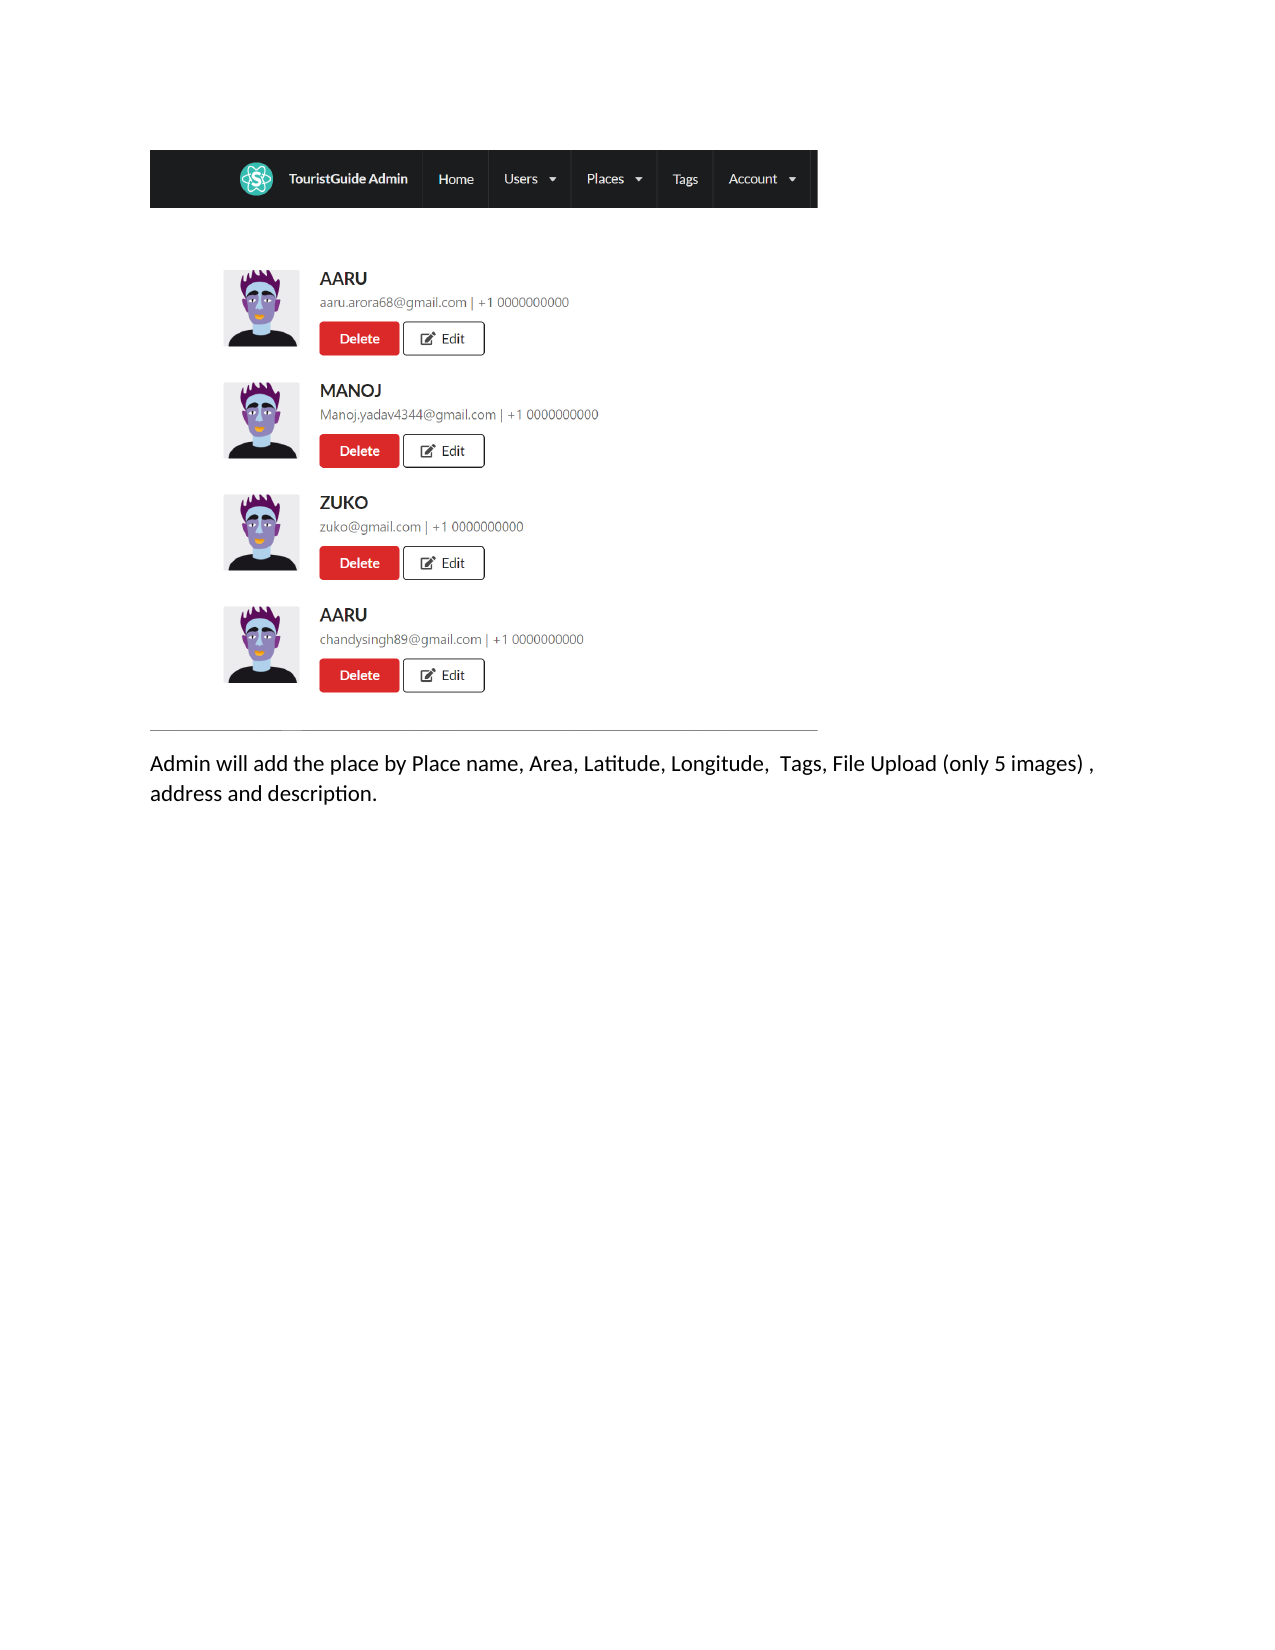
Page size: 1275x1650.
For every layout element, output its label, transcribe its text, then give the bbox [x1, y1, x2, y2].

picture [150, 150, 818, 731]
text Admin will add the place by Place name, Area, Latitude, Longitude, Tags, File Upload (only 5 images) , address and description. [150, 749, 1125, 807]
